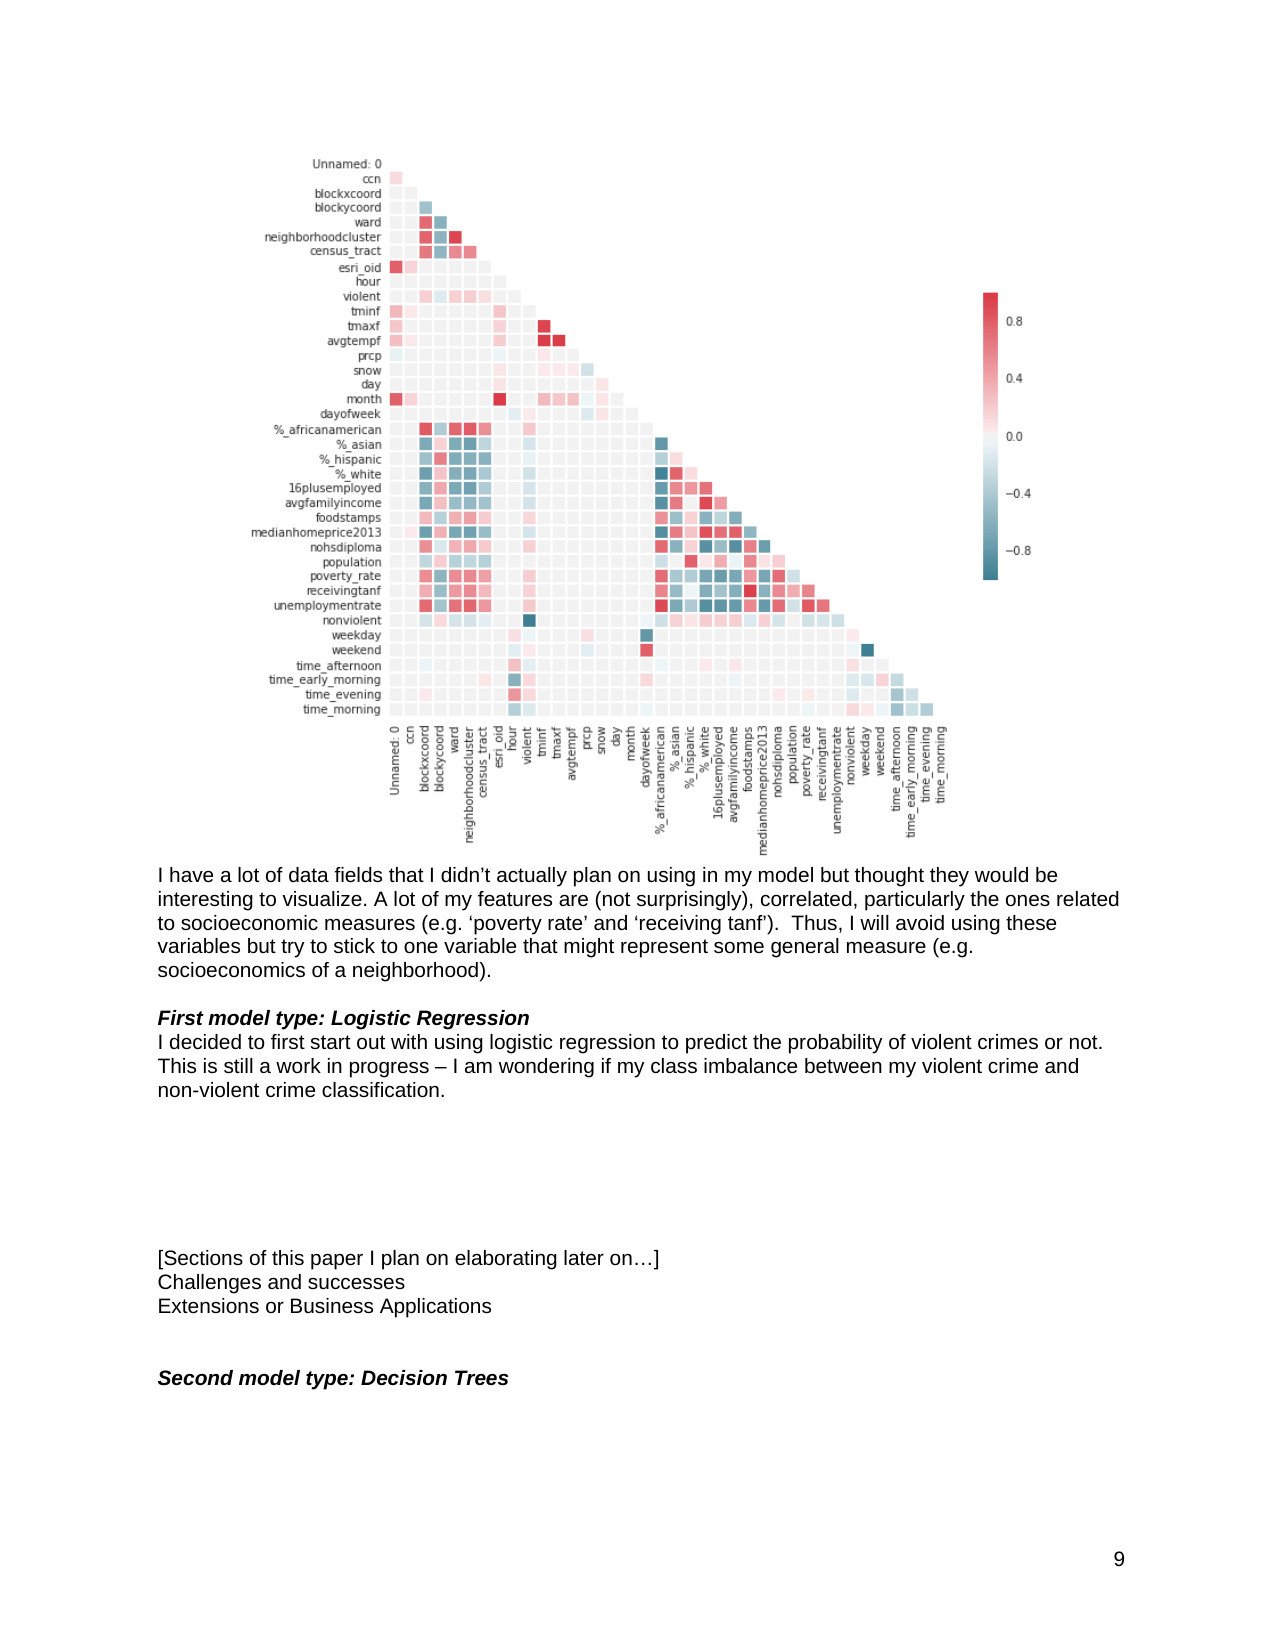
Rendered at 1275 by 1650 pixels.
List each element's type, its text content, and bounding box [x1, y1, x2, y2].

text [Sections of this paper I plan on elaborating later on…] [157, 1246, 1125, 1270]
text I have a lot of data fields that I didn’t actually plan on using in my model but thought they would be interesting to visualize. A lot of my features are (not surprisingly), correlated, particularly the ones related to socioeconomic measures (e.g. ‘poverty rate’ and ‘receiving tanf’). Thus, I will avoid using these variables but try to stick to one variable that might represent some general measure (e.g. socioeconomics of a neighborhood). [157, 862, 1125, 982]
text First model type: Logistic Regression [157, 1006, 1125, 1030]
picture [243, 150, 1039, 863]
text I decided to first start out with using logistic regression to predict the probability of violent crimes or not. This is still a work in progress – I am wondering if my class imbalance between my violent crime and non-violent crime classification. [157, 1030, 1125, 1102]
text Extensions or Business Applications [157, 1294, 1125, 1318]
text Challenges and successes [157, 1270, 1125, 1294]
text Second model type: Decision Trees [157, 1366, 1125, 1389]
